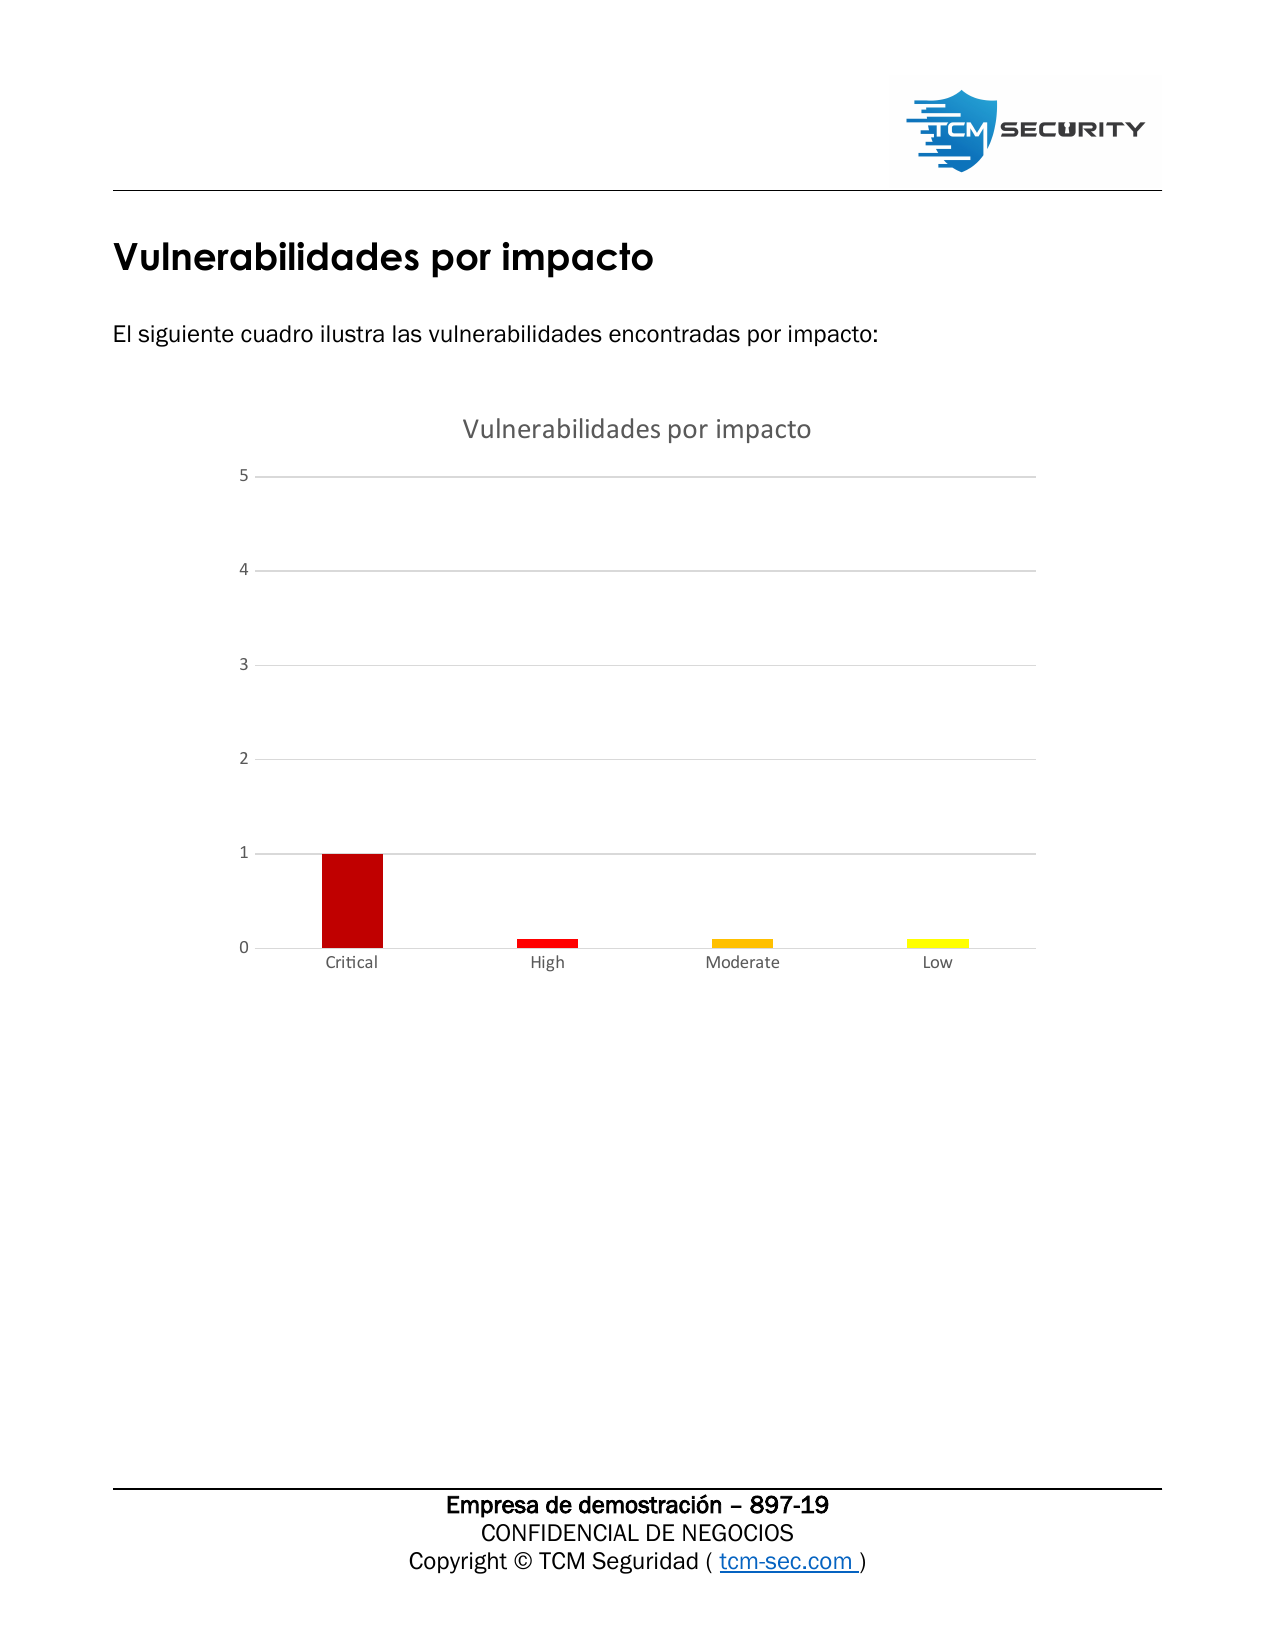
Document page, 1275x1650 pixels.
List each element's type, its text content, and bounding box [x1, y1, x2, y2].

picture [889, 75, 1163, 188]
subtitle Vulnerabilidades por impacto [112, 232, 1162, 278]
text El siguiente cuadro ilustra las vulnerabilidades encontradas por impacto: [112, 319, 1162, 347]
